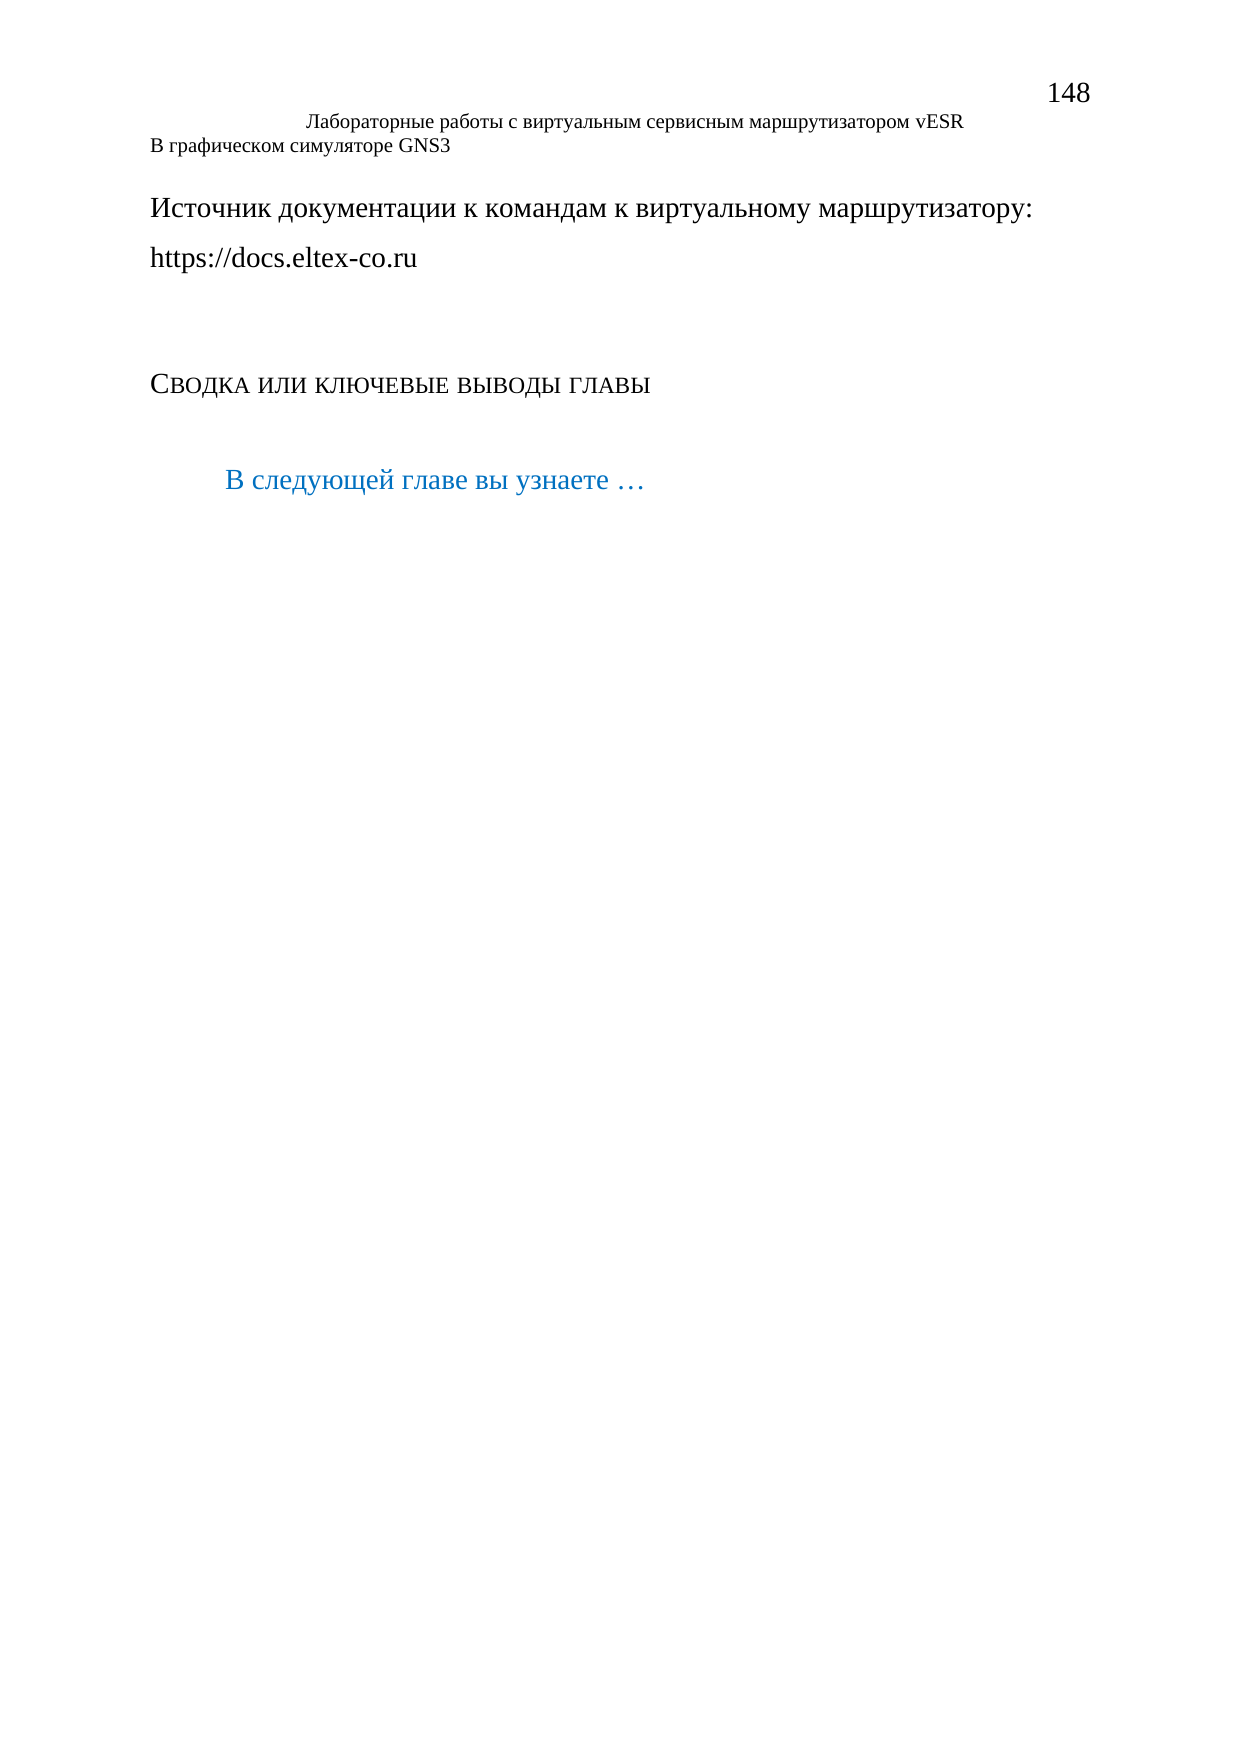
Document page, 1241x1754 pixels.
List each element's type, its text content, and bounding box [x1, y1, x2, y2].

text В следующей главе вы узнаете … [150, 462, 1090, 496]
text Источник документации к командам к виртуальному маршрутизатору: https://docs.eltex-co.ru [150, 190, 1090, 274]
